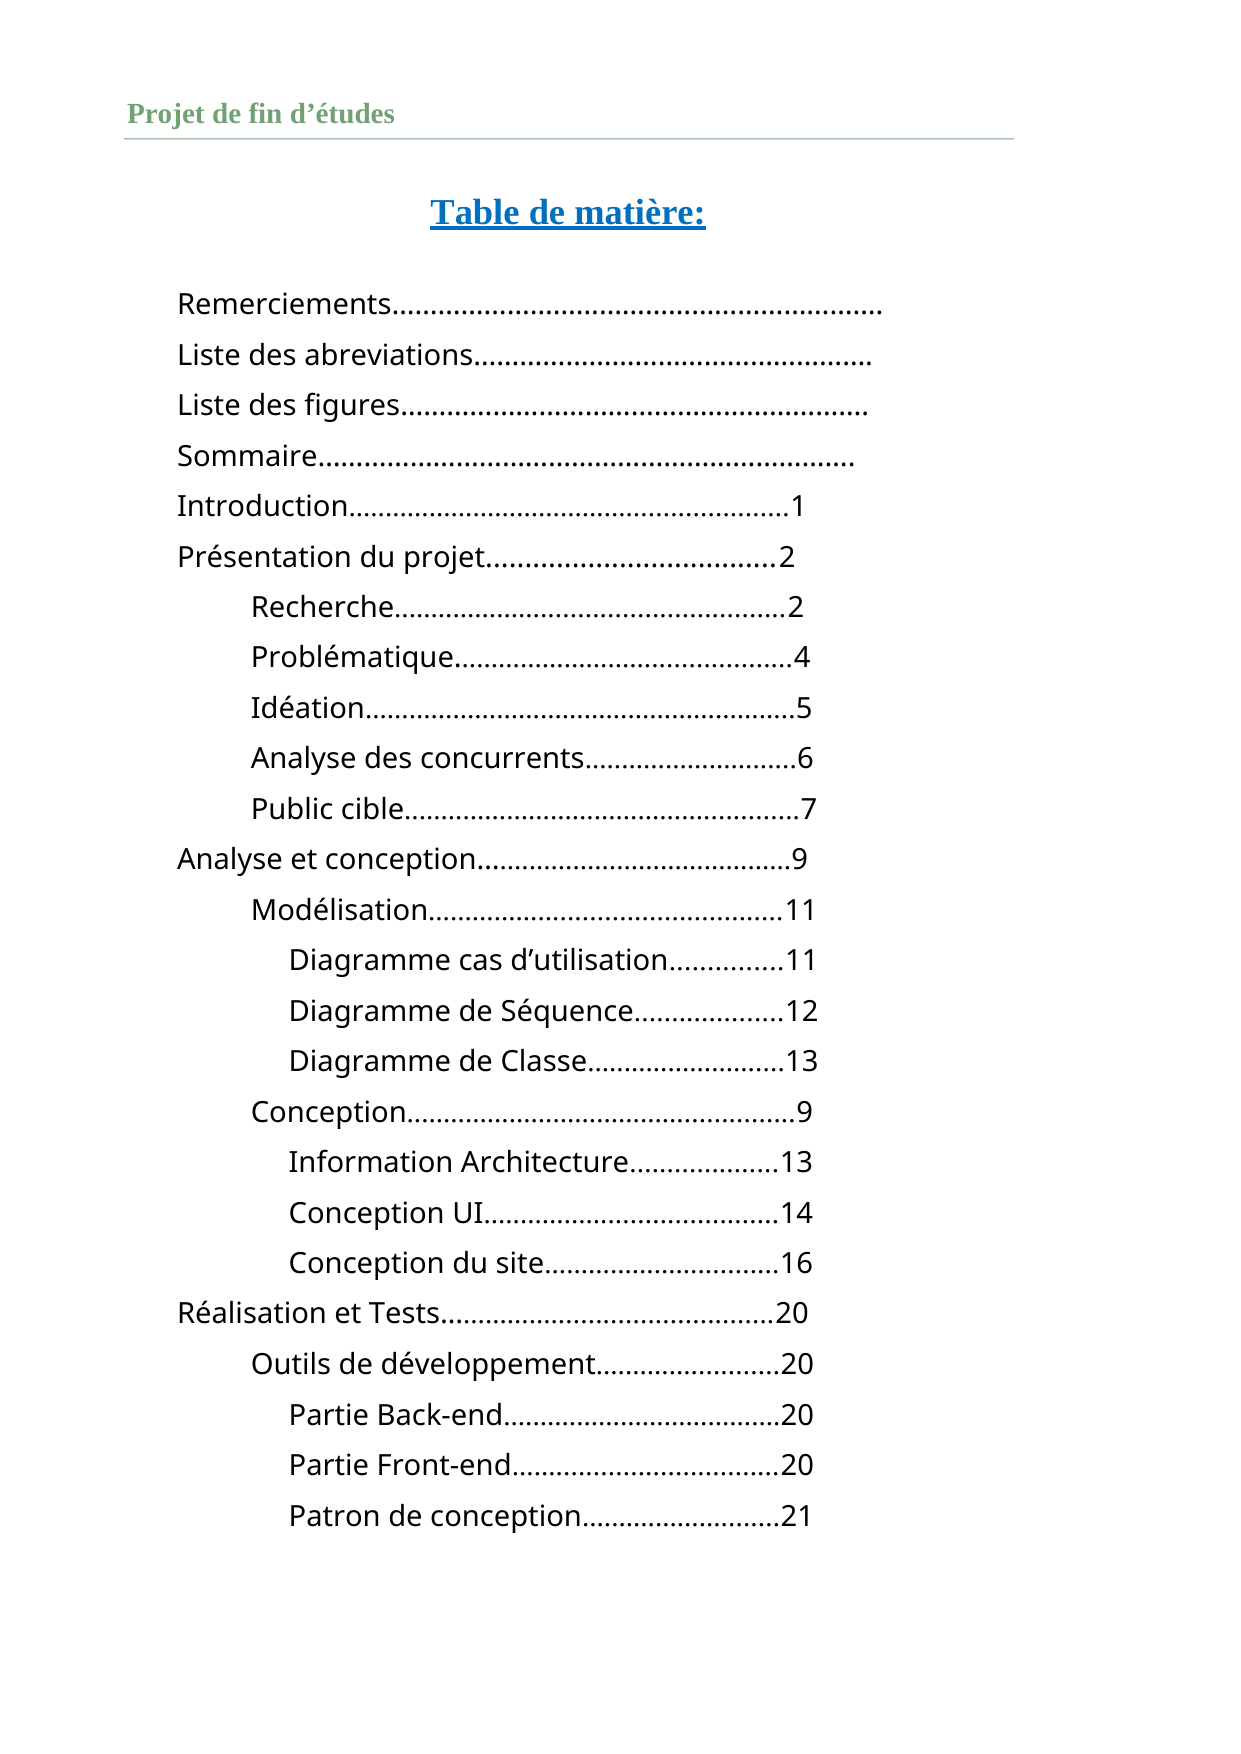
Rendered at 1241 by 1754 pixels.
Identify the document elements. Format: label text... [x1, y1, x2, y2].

text Modélisation 11 [251, 880, 1073, 930]
text Idéation 5 [251, 678, 1073, 728]
text Diagramme cas d’utilisation 11 [251, 930, 1073, 981]
text Liste des figures……………………………………………………. [177, 375, 1073, 426]
text Réalisation et Tests… 20 [177, 1284, 1073, 1334]
text Diagramme de Classe 13 [251, 1031, 1073, 1082]
text Public cible 7 [251, 779, 1073, 829]
text Analyse des concurrents 6 [251, 728, 1073, 779]
text Outils de développement 20 [251, 1334, 1073, 1384]
subtitle Table de matière: [188, 190, 948, 232]
text Recherche 2 [251, 577, 1073, 627]
text Conception du site 16 [251, 1233, 1073, 1284]
text Patron de conception 21 [251, 1486, 1073, 1536]
text Analyse et conception… 9 [177, 829, 1073, 880]
text Diagramme de Séquence 12 [251, 981, 1073, 1031]
text Problématique. 4 [251, 627, 1073, 678]
text Information Architecture 13 [251, 1132, 1073, 1183]
text Présentation du projet 2 [177, 527, 1073, 577]
text Sommaire……………………………………………………………. [177, 426, 1073, 476]
text Remerciements………………………………………………………. [177, 273, 1073, 325]
text Liste des abreviations……………………………………………. [177, 325, 1073, 375]
text Introduction 1 [177, 476, 1073, 527]
text Partie Back-end 20 [251, 1384, 1073, 1435]
text Conception UI 14 [251, 1183, 1073, 1233]
text Partie Front-end 20 [251, 1435, 1073, 1486]
text Conception 9 [251, 1082, 1073, 1132]
